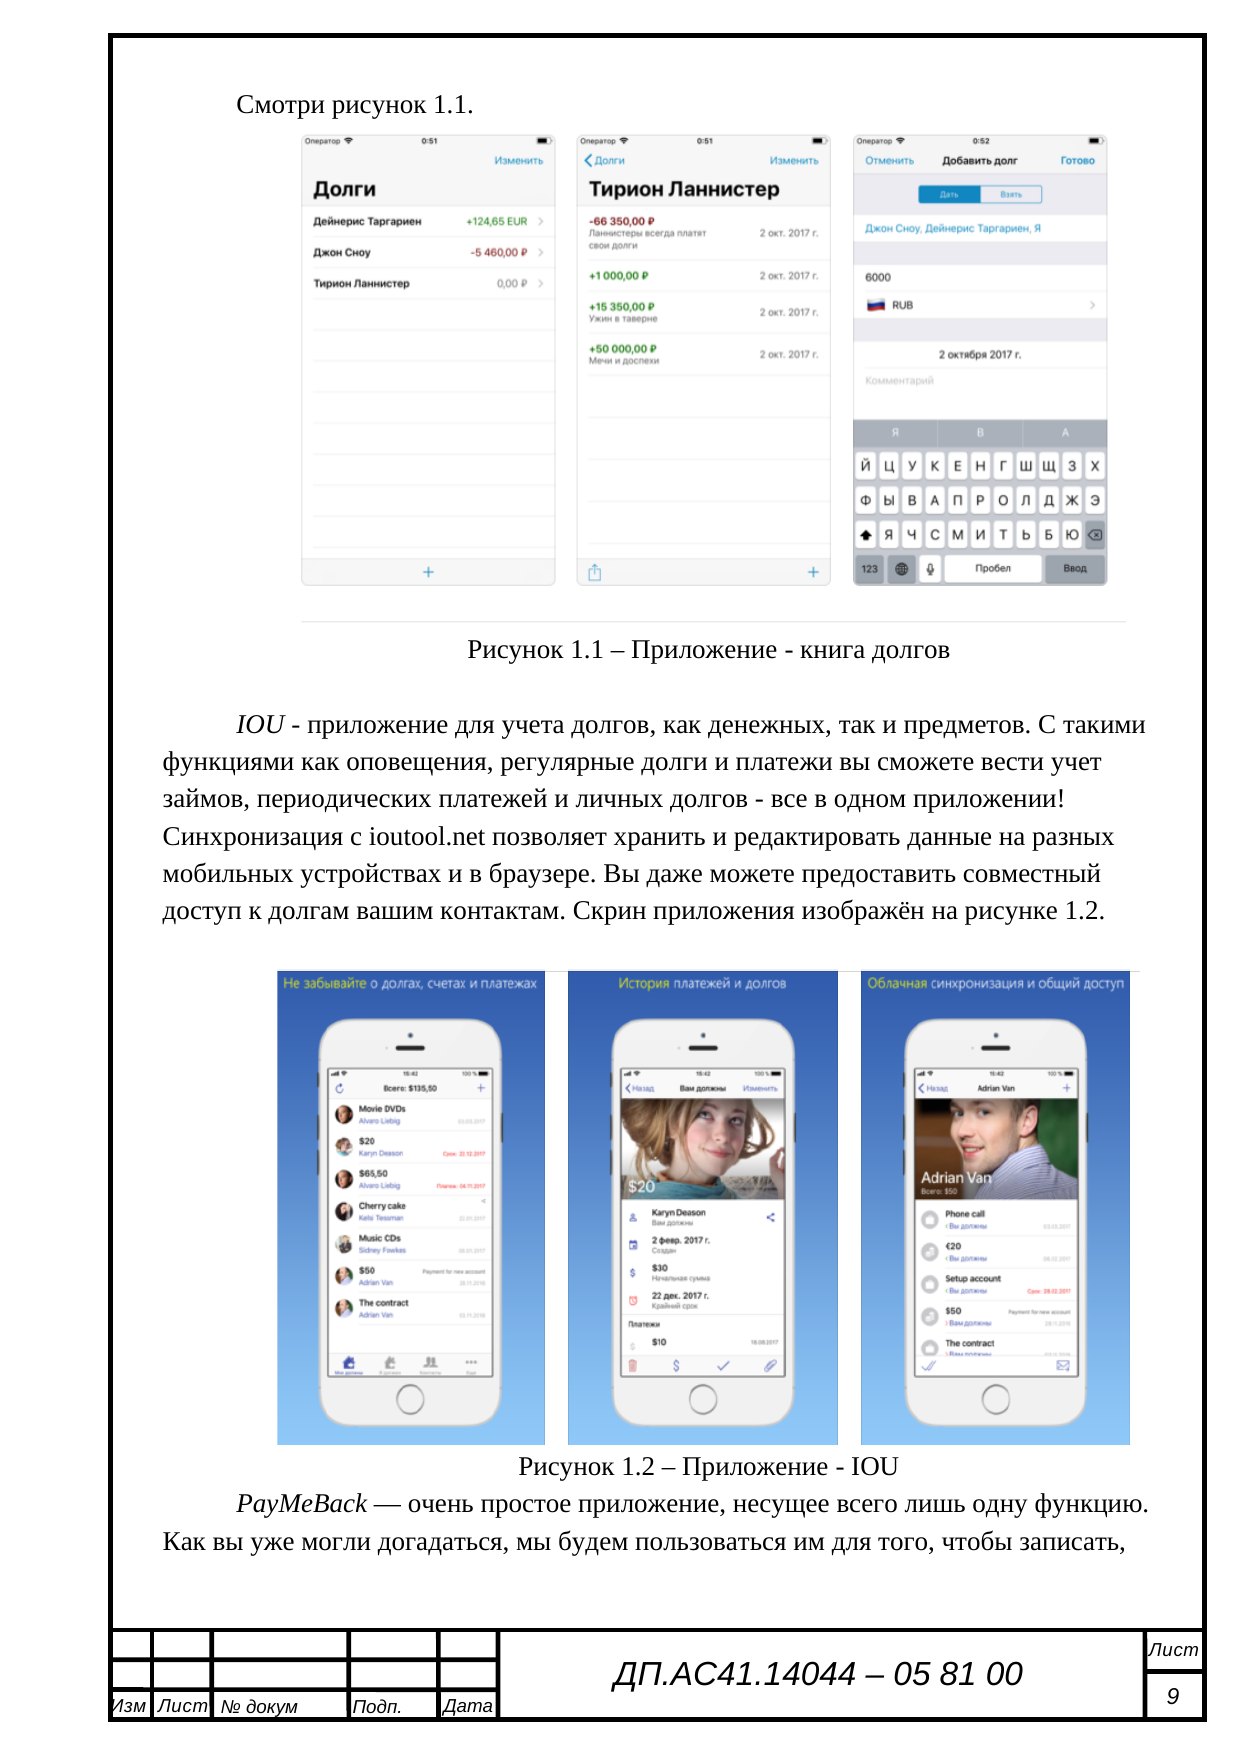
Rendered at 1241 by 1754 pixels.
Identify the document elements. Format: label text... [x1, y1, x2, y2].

text Смотри рисунок 1.1. [162, 89, 1181, 120]
text IOU - приложение для учета долгов, как денежных, так и предметов. С такими функциями как оповещения, регулярные долги и платежи вы сможете вести учет займов, периодических платежей и личных долгов - все в одном приложении! Синхронизация с ioutool.net позволяет хранить и редактировать данные на разных мобильных устройствах и в браузере. Вы даже можете предоставить совместный доступ к долгам вашим контактам. Скрин приложения изображён на рисунке 1.2. [162, 708, 1181, 926]
text Рисунок 1.1 – Приложение - книга долгов [162, 633, 1181, 664]
picture [291, 126, 1127, 628]
picture [277, 969, 1140, 1445]
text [162, 1488, 1181, 1556]
text Рисунок 1.2 – Приложение - IOU [162, 1450, 1181, 1481]
